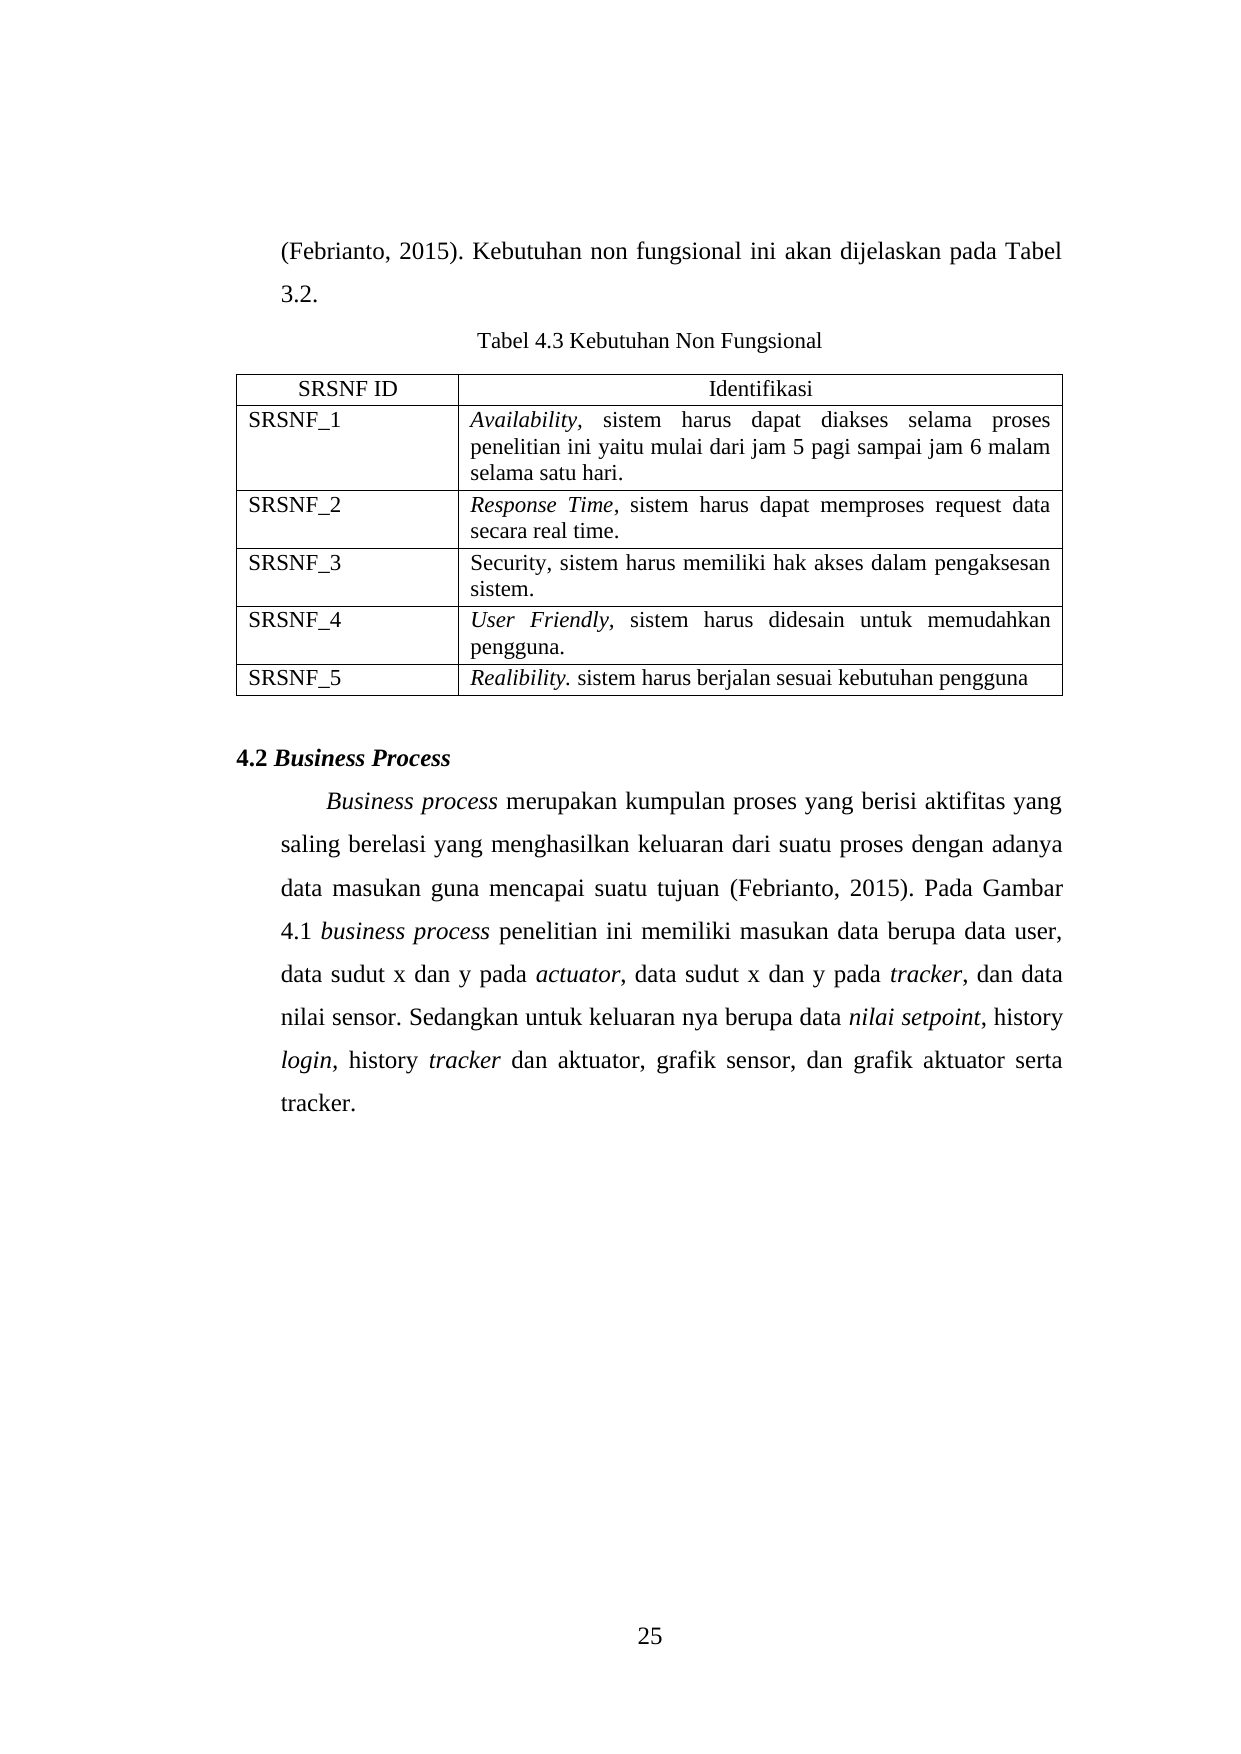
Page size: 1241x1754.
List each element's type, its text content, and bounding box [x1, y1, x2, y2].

table_cell SRSNF_4 [237, 607, 458, 663]
table_cell SRSNF_3 [237, 549, 458, 606]
table_cell Realibility. sistem harus berjalan sesuai kebutuhan pengguna [459, 665, 1062, 695]
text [281, 236, 1063, 308]
subtitle Business Process [236, 743, 1063, 772]
table_cell Response Time, sistem harus dapat memproses request data secara real time. [459, 491, 1062, 548]
table_cell SRSNF_2 [237, 491, 458, 548]
table_header SRSNF ID [237, 375, 458, 405]
table_cell Security, sistem harus memiliki hak akses dalam pengaksesan sistem. [459, 549, 1062, 606]
table_cell SRSNF_1 [237, 406, 458, 490]
table_cell Availability, sistem harus dapat diakses selama proses penelitian ini yaitu mulai dari jam 5 pagi sampai jam 6 malam selama satu hari. [459, 406, 1062, 490]
table_cell SRSNF_5 [237, 665, 458, 695]
text Tabel 4.2 Kebutuhan Non Fungsional [236, 327, 1063, 353]
table_cell User Friendly, sistem harus didesain untuk memudahkan pengguna. [459, 607, 1062, 663]
table_header Identifikasi [459, 375, 1062, 405]
text Business process merupakan kumpulan proses yang berisi aktifitas yang saling berelasi yang menghasilkan keluaran dari suatu proses dengan adanya data masukan guna mencapai suatu tujuan . Pada Gambar 4.1 business process penelitian ini memiliki masukan data berupa data user, data sudut x dan y pada actuator, data sudut x dan y pada tracker, dan data nilai sensor. Sedangkan untuk keluaran nya berupa data nilai setpoint, history login, history tracker dan aktuator, grafik sensor, dan grafik aktuator serta tracker. [281, 786, 1063, 1117]
